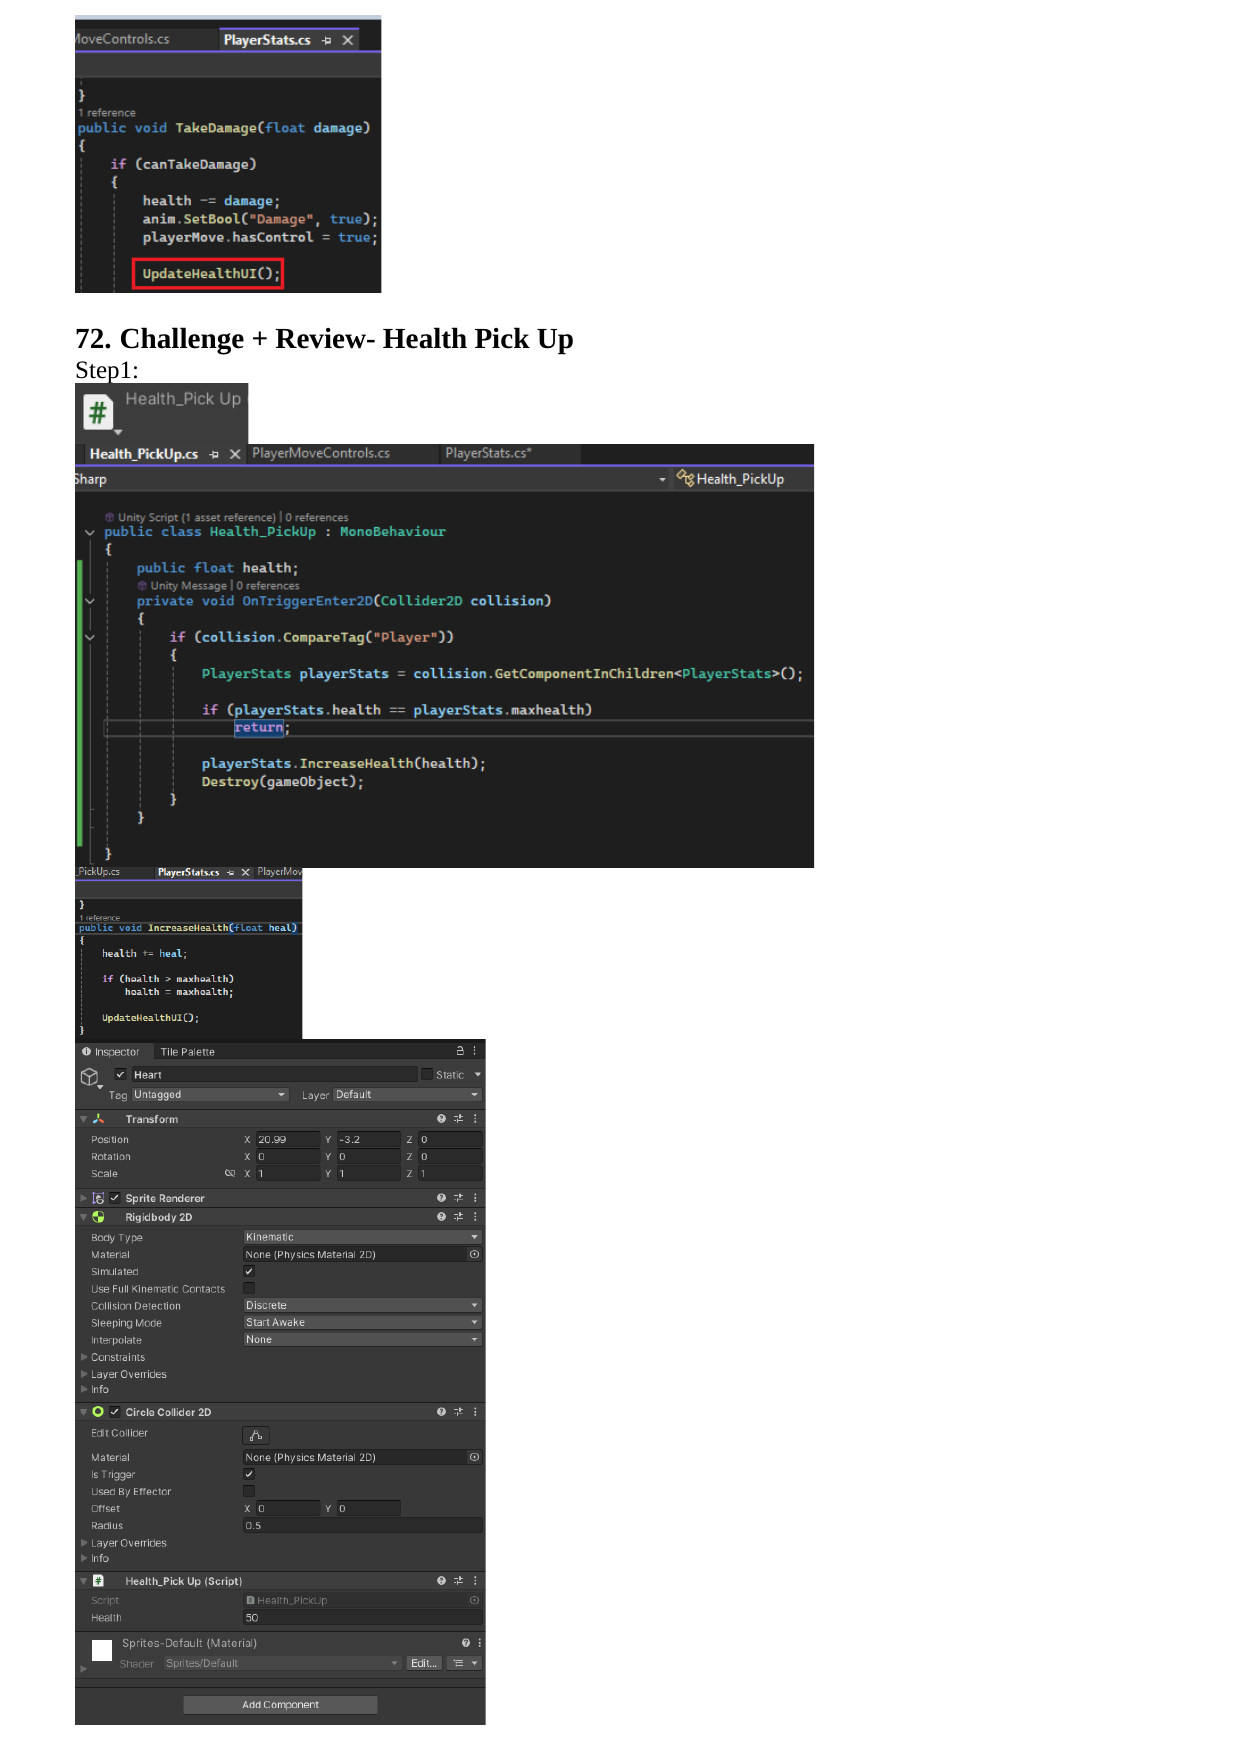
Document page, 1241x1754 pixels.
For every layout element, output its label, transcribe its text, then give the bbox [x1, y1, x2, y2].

text Step1: [75, 355, 1165, 384]
picture [75, 383, 815, 1725]
subtitle Challenge + Review- Health Pick Up [75, 322, 1165, 355]
picture [75, 15, 382, 293]
